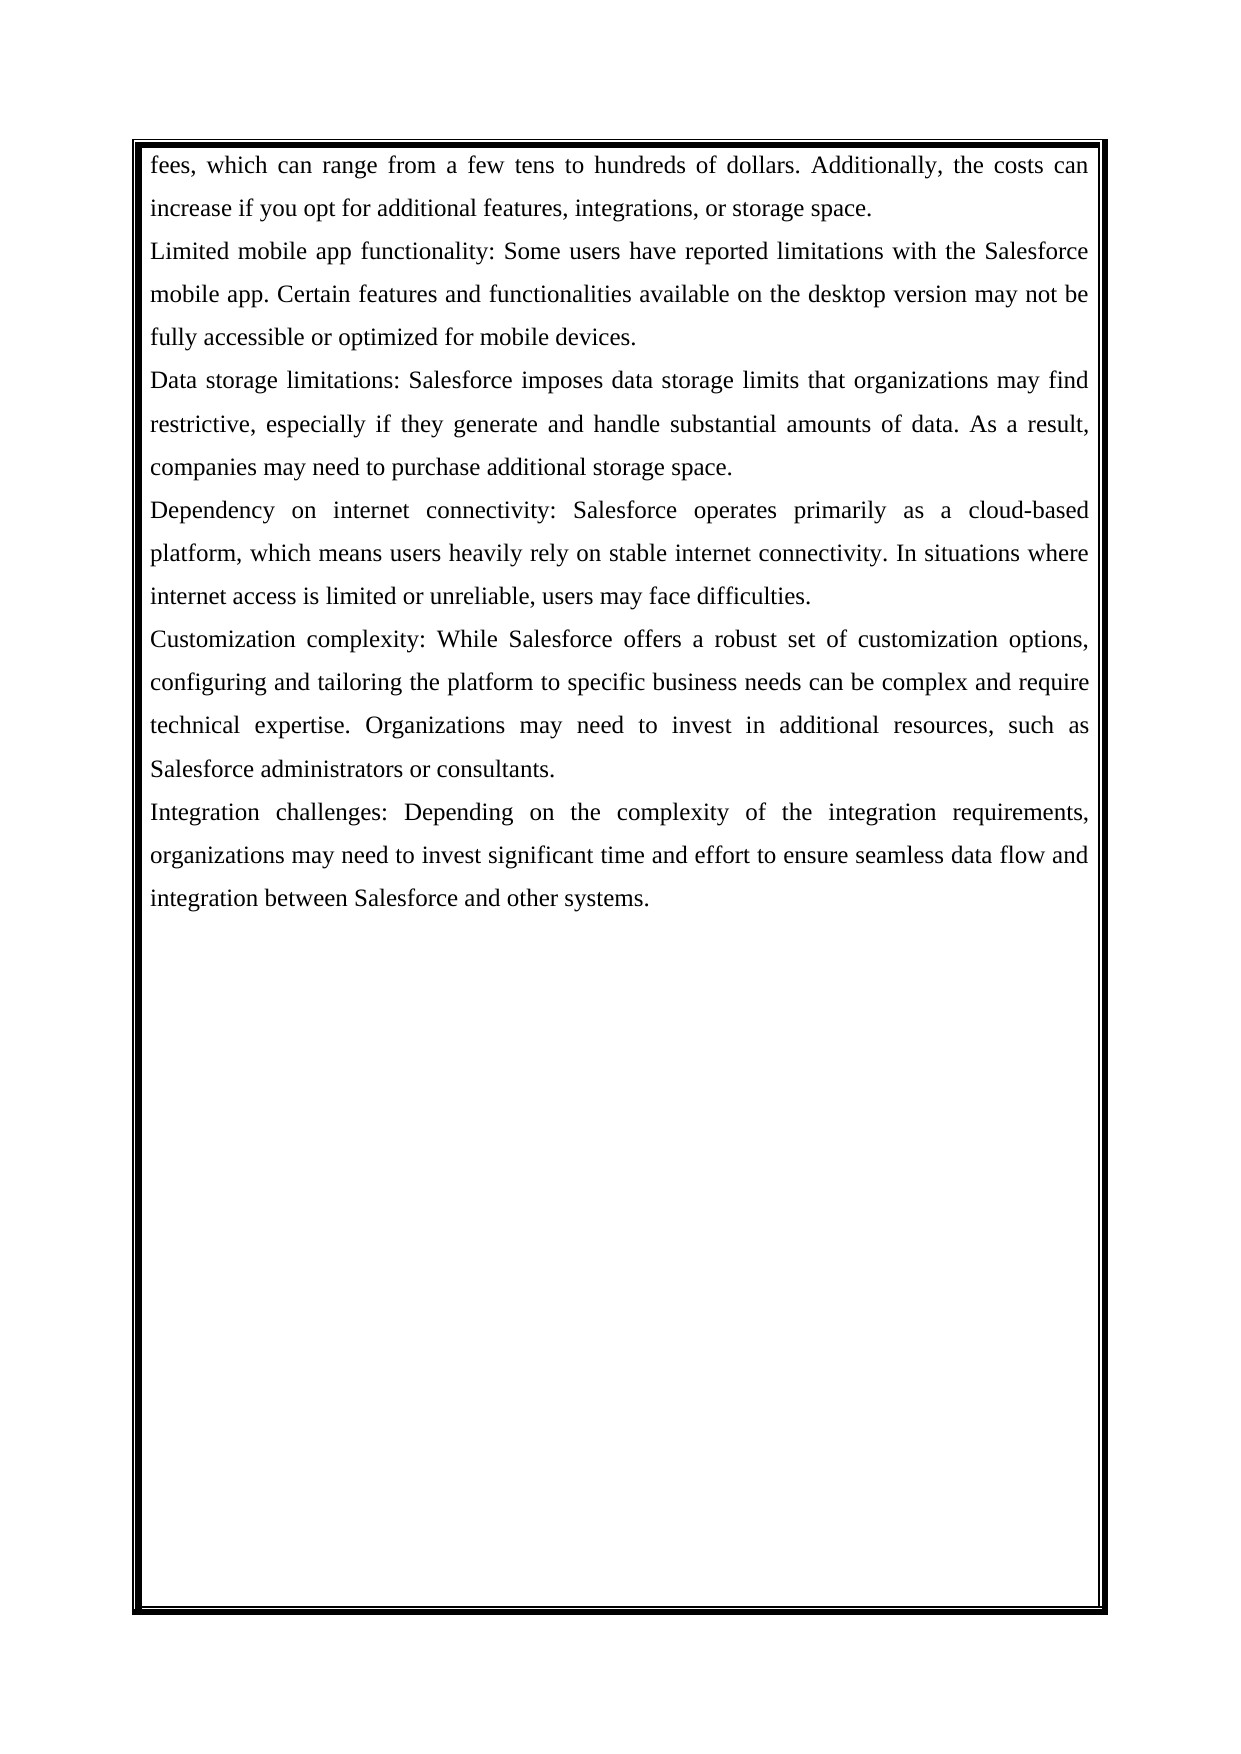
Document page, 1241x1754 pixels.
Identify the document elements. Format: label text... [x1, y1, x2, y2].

text Customization complexity: While Salesforce offers a robust set of customization options, configuring and tailoring the platform to specific business needs can be complex and require technical expertise. Organizations may need to invest in additional resources, such as Salesforce administrators or consultants. [150, 624, 1090, 782]
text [150, 150, 1090, 222]
text Dependency on internet connectivity: Salesforce operates primarily as a cloud-based platform, which means users heavily rely on stable internet connectivity. In situations where internet access is limited or unreliable, users may face difficulties. [150, 495, 1090, 610]
text Integration challenges: Depending on the complexity of the integration requirements, organizations may need to invest significant time and effort to ensure seamless data flow and integration between Salesforce and other systems. [150, 797, 1090, 912]
text Limited mobile app functionality: Some users have reported limitations with the Salesforce mobile app. Certain features and functionalities available on the desktop version may not be fully accessible or optimized for mobile devices. [150, 236, 1090, 351]
text Data storage limitations: Salesforce imposes data storage limits that organizations may find restrictive, especially if they generate and handle substantial amounts of data. As a result, companies may need to purchase additional storage space. [150, 366, 1090, 481]
